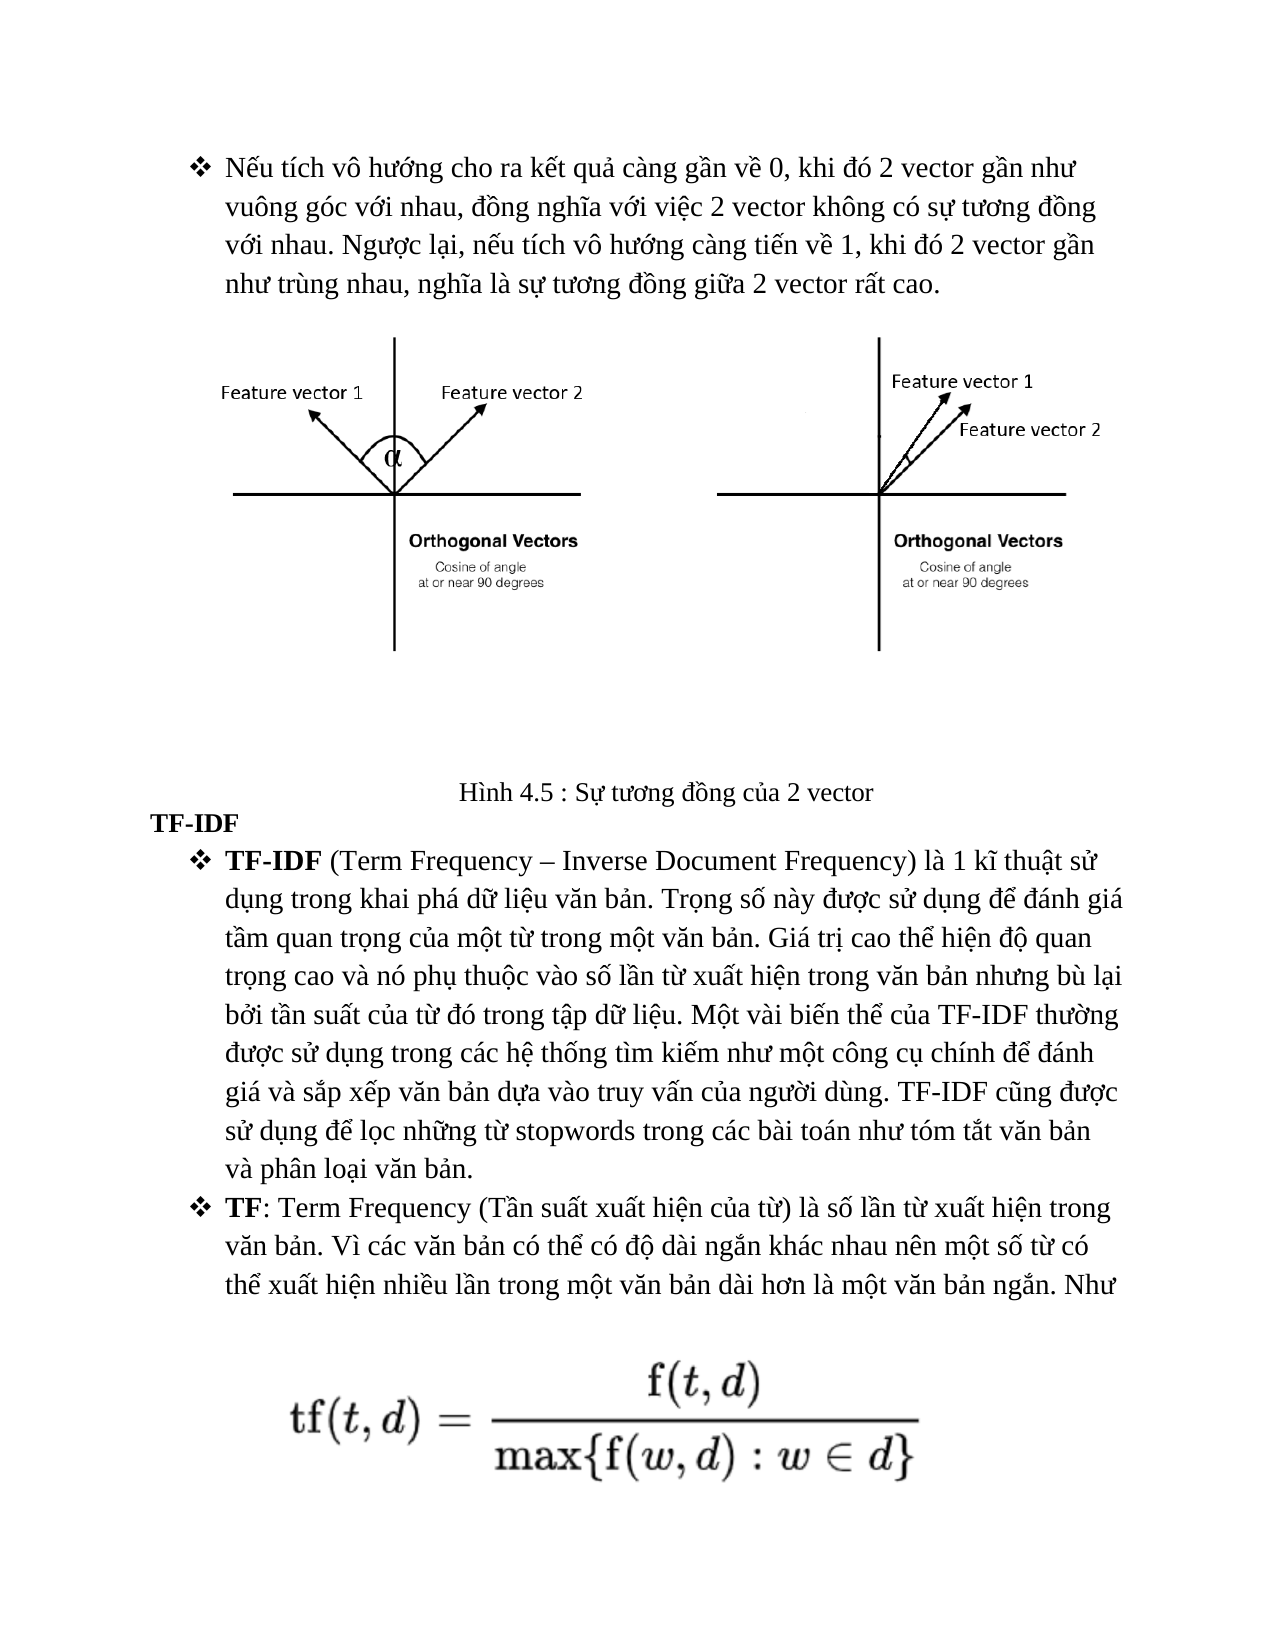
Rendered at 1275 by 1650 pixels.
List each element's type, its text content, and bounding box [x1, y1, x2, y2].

picture [222, 337, 1100, 652]
picture [288, 1358, 921, 1483]
list TF-IDF (Term Frequency – Inverse Document Frequency) là 1 kĩ thuật sử dụng trong khai phá dữ liệu văn bản. Trọng số này được sử dụng để đánh giá tầm quan trọng của một từ trong một văn bản. Giá trị cao thể hiện độ quan trọng cao và nó phụ thuộc vào số lần từ xuất hiện trong văn bản nhưng bù lại bởi tần suất của từ đó trong tập dữ liệu. Một vài biến thể của TF-IDF thường được sử dụng trong các hệ thống tìm kiếm như một công cụ chính để đánh giá và sắp xếp văn bản dựa vào truy vấn của người dùng. TF-IDF cũng được sử dụng để lọc những từ stopwords trong các bài toán như tóm tắt văn bản và phân loại văn bản. [187, 843, 1125, 1185]
text Hình 4.5 : Sự tương đồng của 2 vector [207, 776, 1125, 807]
text TF-IDF [150, 807, 1125, 838]
list Nếu tích vô hướng cho ra kết quả càng gần về 0, khi đó 2 vector gần như vuông góc với nhau, đồng nghĩa với việc 2 vector không có sự tương đồng với nhau. Ngược lại, nếu tích vô hướng càng tiến về 1, khi đó 2 vector gần như trùng nhau, nghĩa là sự tương đồng giữa 2 vector rất cao. [187, 150, 1125, 299]
